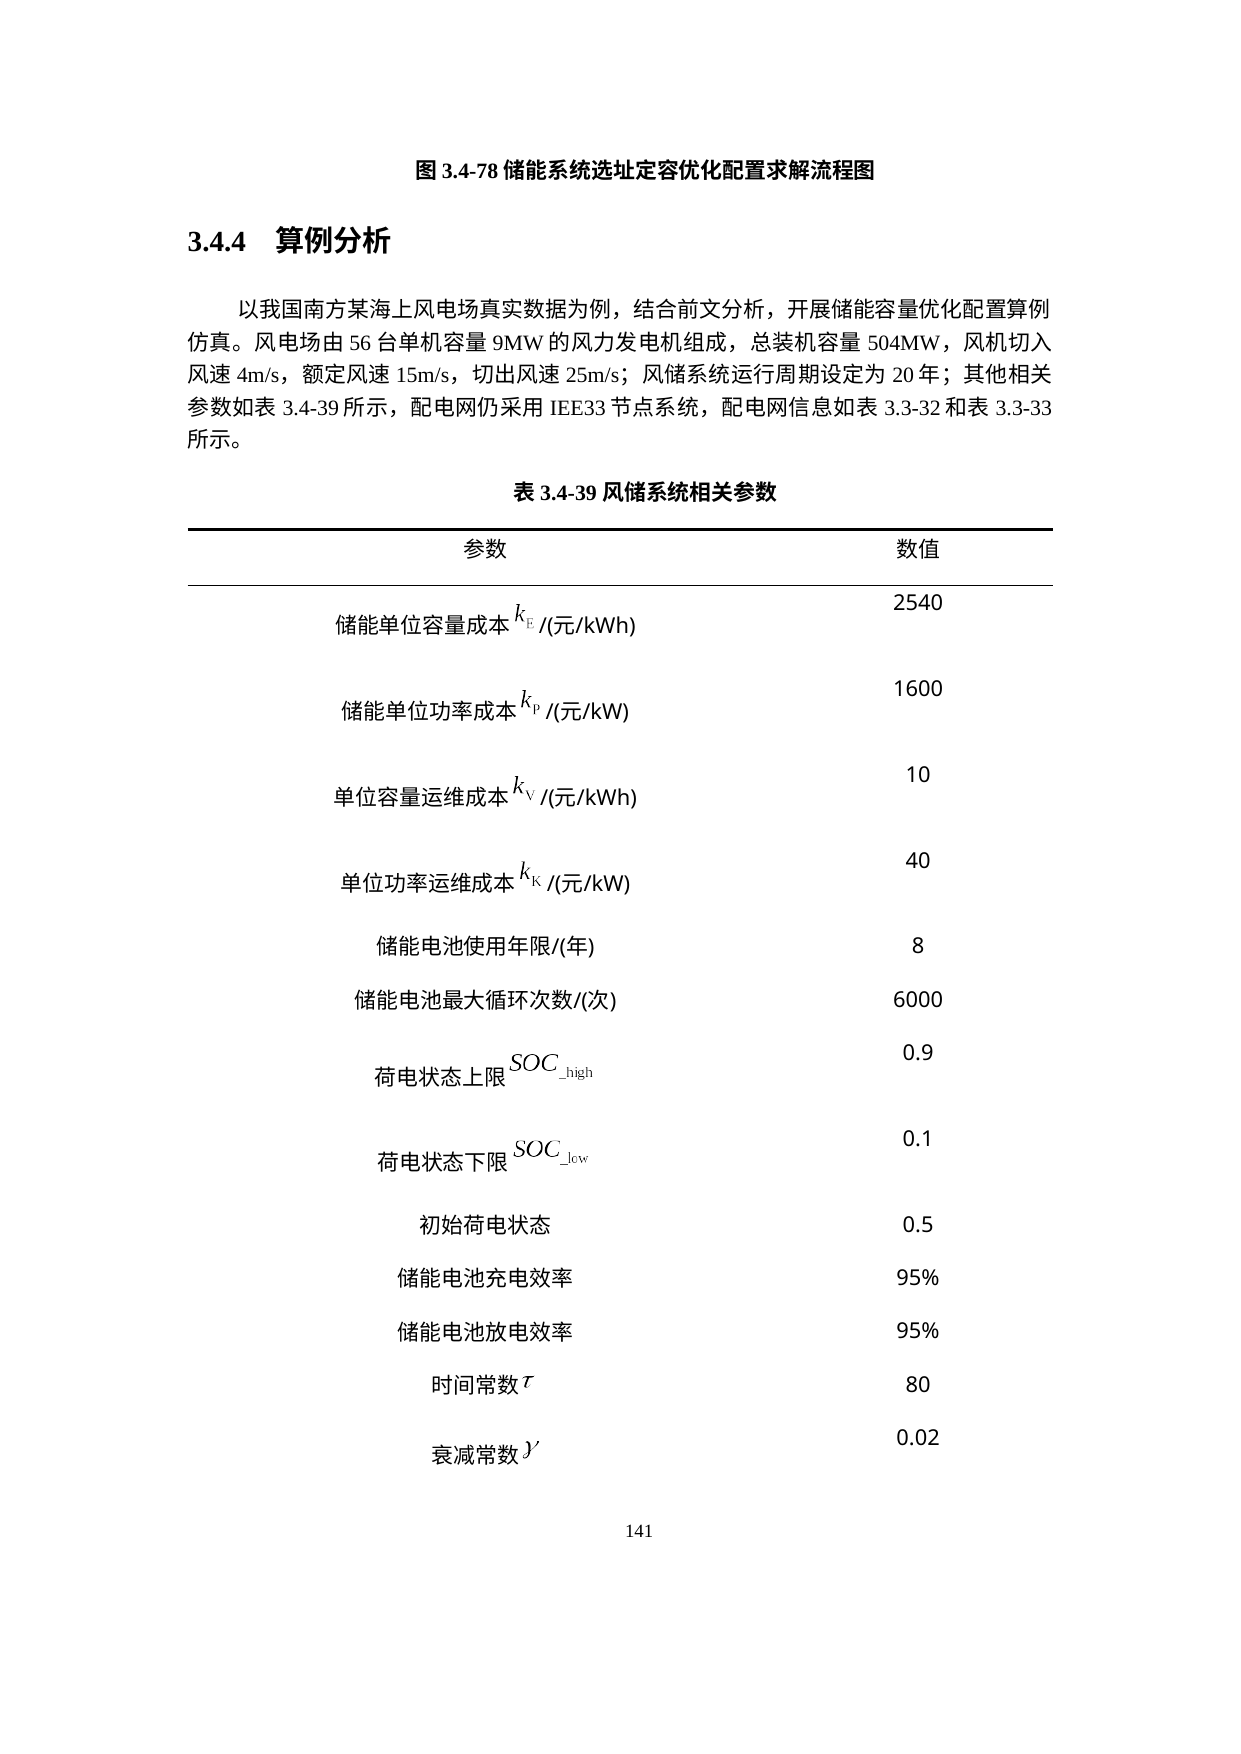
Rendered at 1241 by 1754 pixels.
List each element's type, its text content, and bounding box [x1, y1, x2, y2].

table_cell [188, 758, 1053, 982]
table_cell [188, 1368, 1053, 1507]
subtitle 算例分析 [187, 206, 1053, 271]
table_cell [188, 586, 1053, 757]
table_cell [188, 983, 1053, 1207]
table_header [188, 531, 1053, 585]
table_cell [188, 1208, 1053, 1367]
